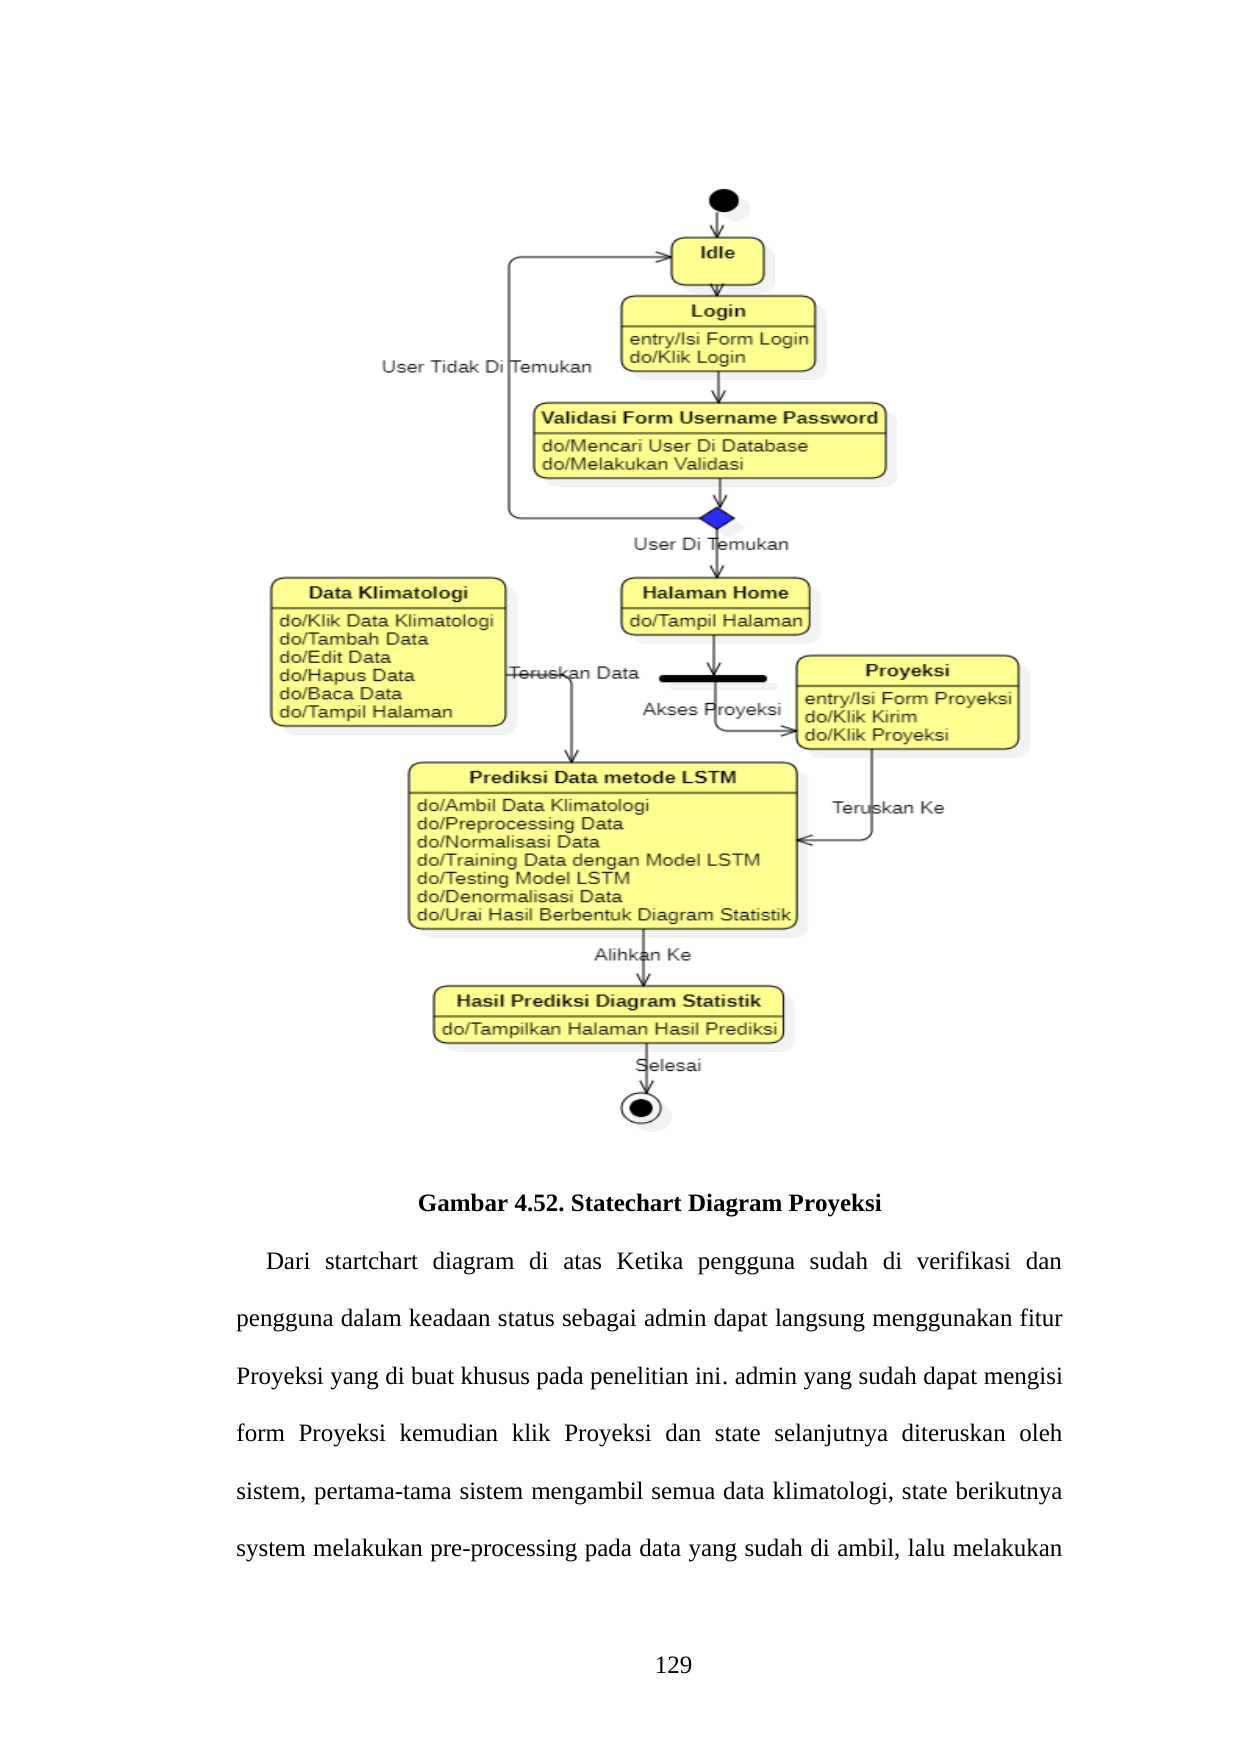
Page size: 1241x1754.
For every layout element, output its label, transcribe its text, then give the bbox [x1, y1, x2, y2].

picture [256, 177, 1043, 1143]
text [236, 1246, 1063, 1562]
